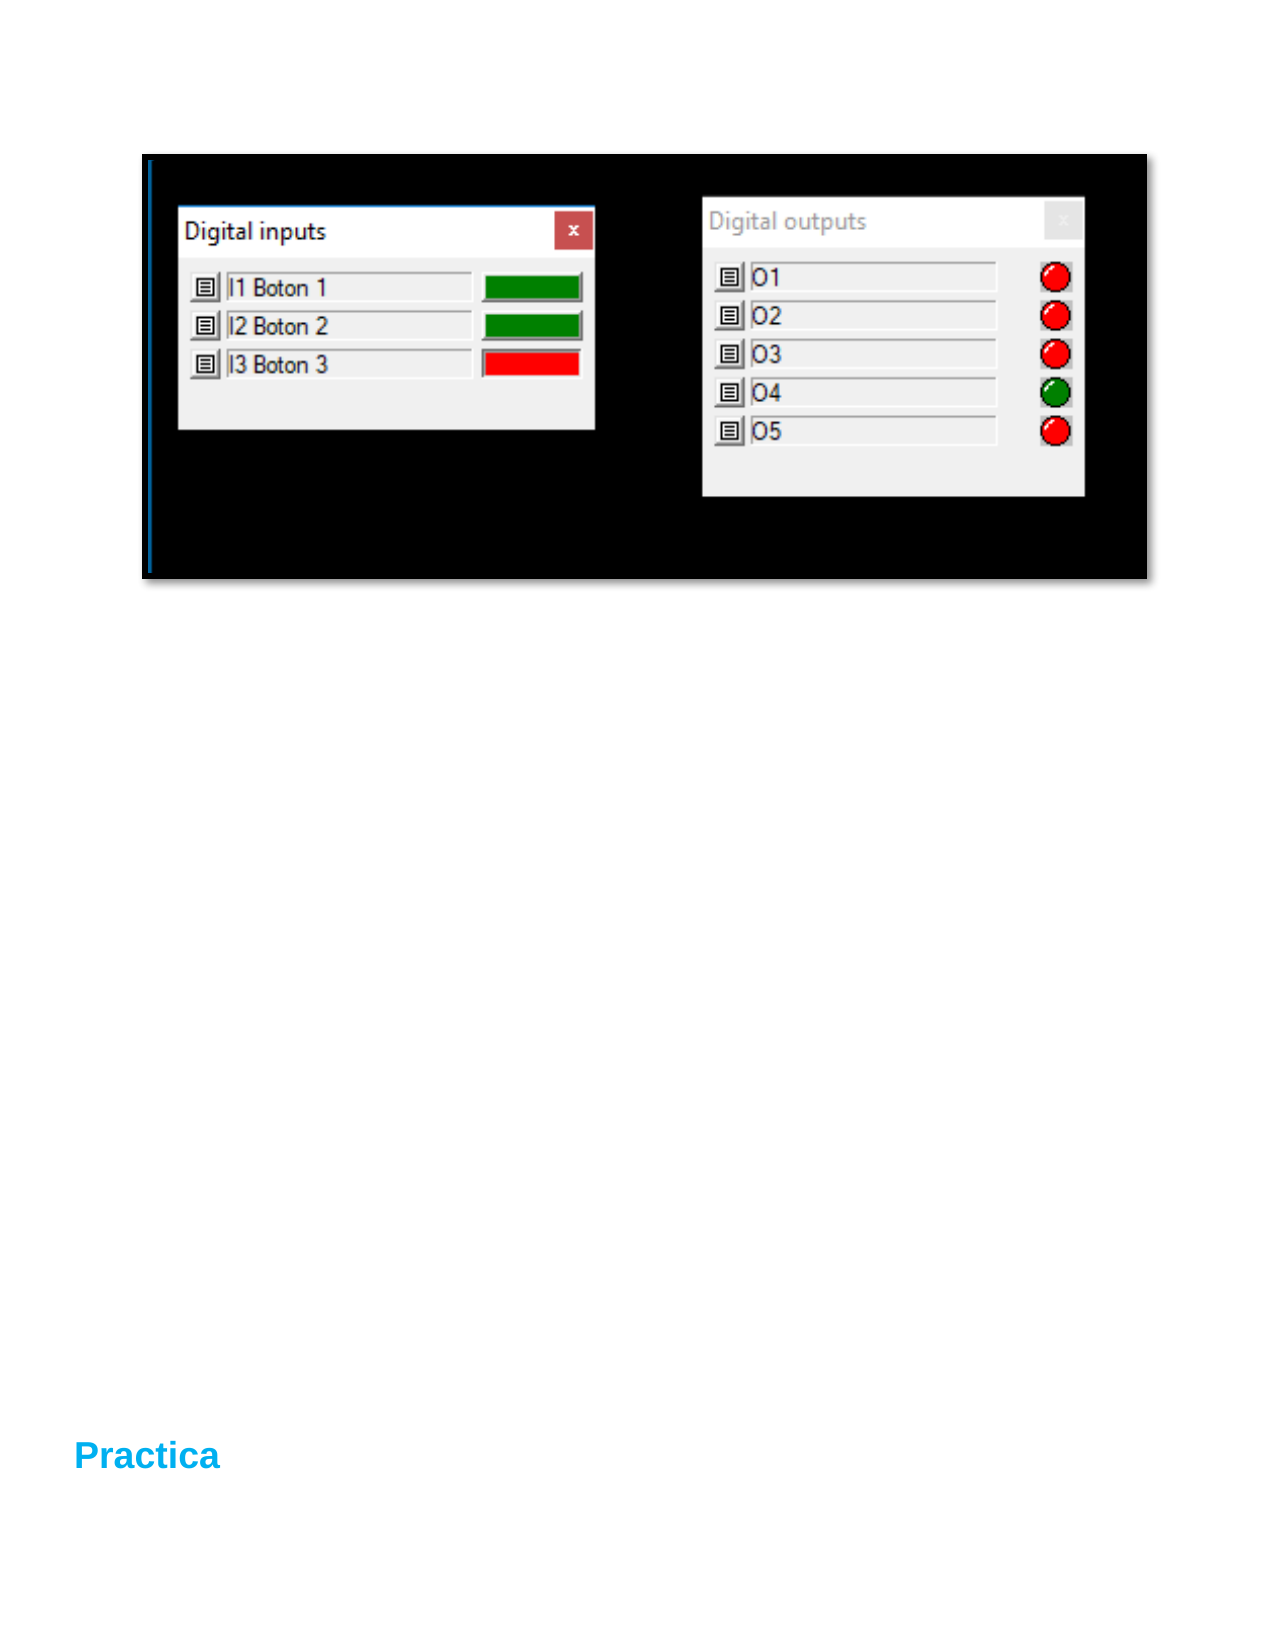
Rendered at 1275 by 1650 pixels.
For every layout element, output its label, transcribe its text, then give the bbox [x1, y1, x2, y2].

text Practica [74, 1433, 1181, 1476]
picture [148, 160, 1141, 573]
